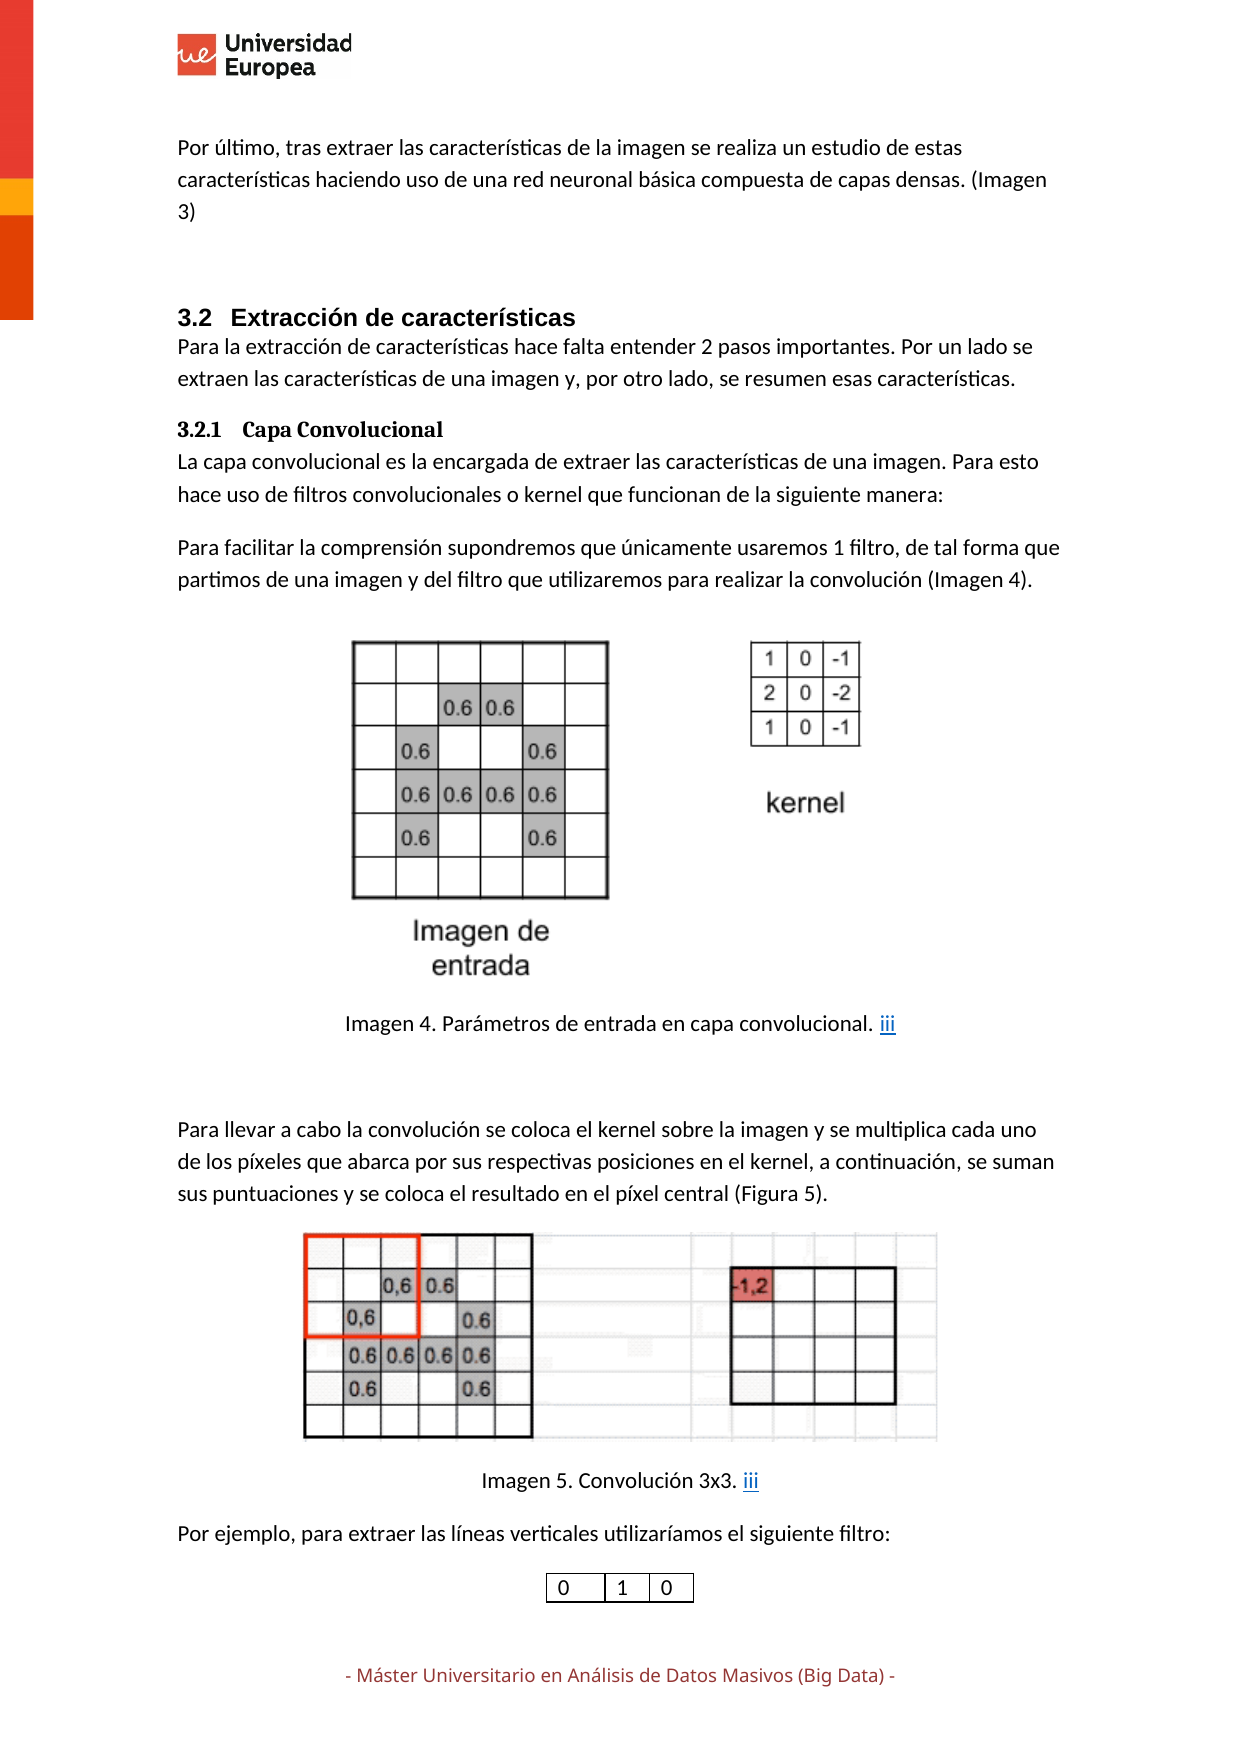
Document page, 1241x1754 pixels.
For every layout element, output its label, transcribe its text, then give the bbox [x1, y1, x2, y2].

picture [302, 1232, 938, 1442]
subtitle Extracción de características [177, 303, 1063, 332]
text Por ejemplo, para extraer las líneas verticales utilizaríamos el siguiente filtro: [177, 1519, 1063, 1547]
subtitle Capa Convolucional [177, 417, 1063, 444]
text Por último, tras extraer las características de la imagen se realiza un estudio de estas características haciendo uso de una red neuronal básica compuesta de capas densas. (Imagen 3) [177, 133, 1063, 225]
text La capa convolucional es la encargada de extraer las características de una imagen. Para esto hace uso de filtros convolucionales o kernel que funcionan de la siguiente manera: [177, 447, 1063, 508]
picture [311, 617, 929, 985]
text Para facilitar la comprensión supondremos que únicamente usaremos 1 filtro, de tal forma que partimos de una imagen y del filtro que utilizaremos para realizar la convolución (Imagen 4). [177, 533, 1063, 593]
table_header 0 [650, 1574, 693, 1601]
text Imagen 4. Parámetros de entrada en capa convolucional. iii [177, 1009, 1063, 1037]
table_header 1 [606, 1574, 649, 1601]
text Para la extracción de características hace falta entender 2 pasos importantes. Por un lado se extraen las características de una imagen y, por otro lado, se resumen esas características. [177, 332, 1063, 392]
picture [0, 0, 34, 320]
text Imagen 5. Convolución 3x3. iii [177, 1466, 1063, 1494]
picture [177, 33, 352, 79]
text Para llevar a cabo la convolución se coloca el kernel sobre la imagen y se multiplica cada uno de los píxeles que abarca por sus respectivas posiciones en el kernel, a continuación, se suman sus puntuaciones y se coloca el resultado en el píxel central (Figura 5). [177, 1115, 1063, 1208]
table_header 0 [547, 1574, 604, 1601]
